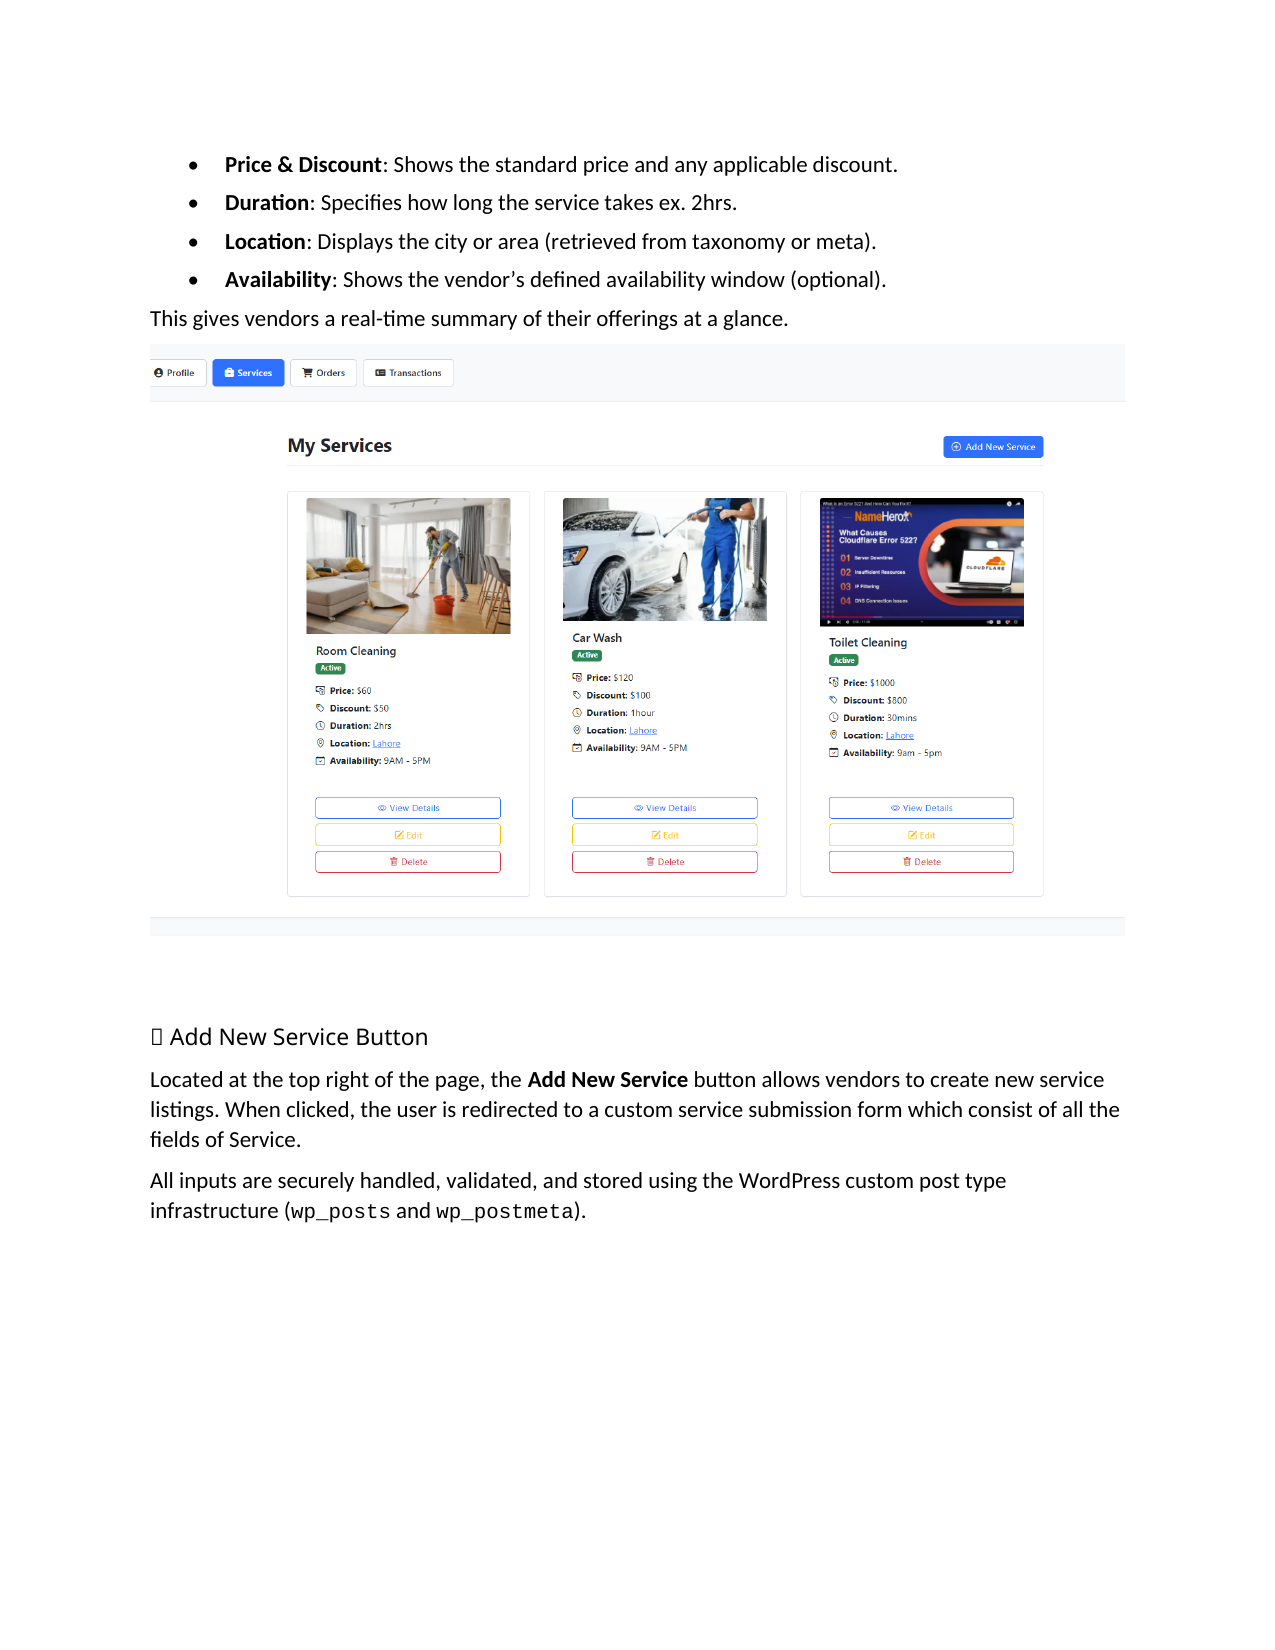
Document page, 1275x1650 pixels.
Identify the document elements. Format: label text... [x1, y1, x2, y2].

text This gives vendors a real-time summary of their offerings at a glance. [150, 304, 1125, 332]
text All inputs are securely handled, validated, and stored using the WordPress custom post type infrastructure (wp_posts and wp_postmeta). [150, 1166, 1125, 1225]
list Duration: Specifies how long the service takes ex. 2hrs. [187, 188, 1125, 216]
picture [150, 344, 1125, 936]
list Location: Displays the city or area (retrieved from taxonomy or meta). [187, 227, 1125, 255]
text ➕ Add New Service Button [150, 1021, 1125, 1052]
list Price & Discount: Shows the standard price and any applicable discount. [187, 150, 1125, 178]
list Availability: Shows the vendor’s defined availability window (optional). [187, 265, 1125, 293]
text Located at the top right of the page, the Add New Service button allows vendors to create new service listings. When clicked, the user is redirected to a custom service submission form which consist of all the fields of Service. [150, 1065, 1125, 1153]
